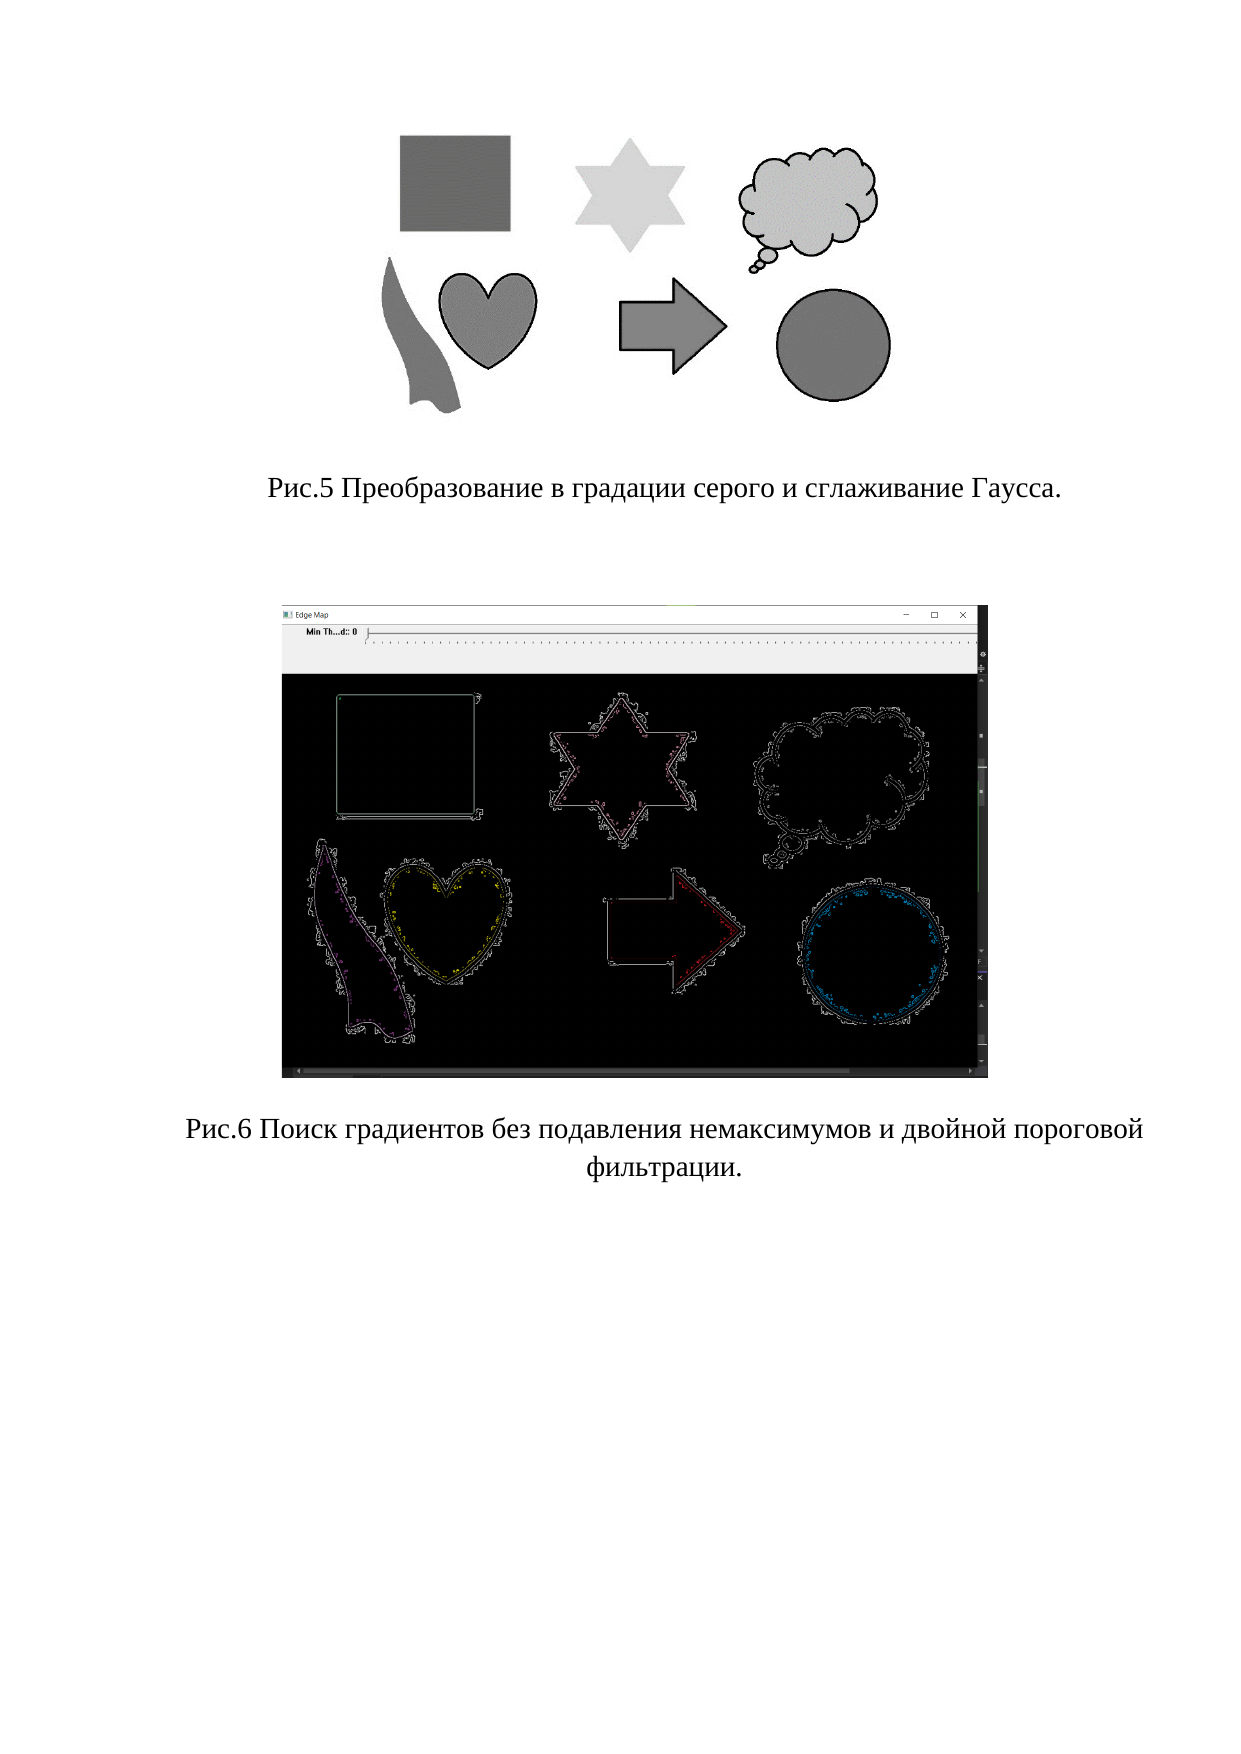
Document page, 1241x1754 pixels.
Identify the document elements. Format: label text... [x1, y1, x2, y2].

text Рис.6 Поиск градиентов без подавления немаксимумов и двойной пороговой фильтрации. [177, 1111, 1152, 1183]
text Рис.5 Преобразование в градации серого и сглаживание Гаусса. [177, 470, 1152, 504]
picture [352, 118, 918, 437]
picture [281, 605, 988, 1078]
